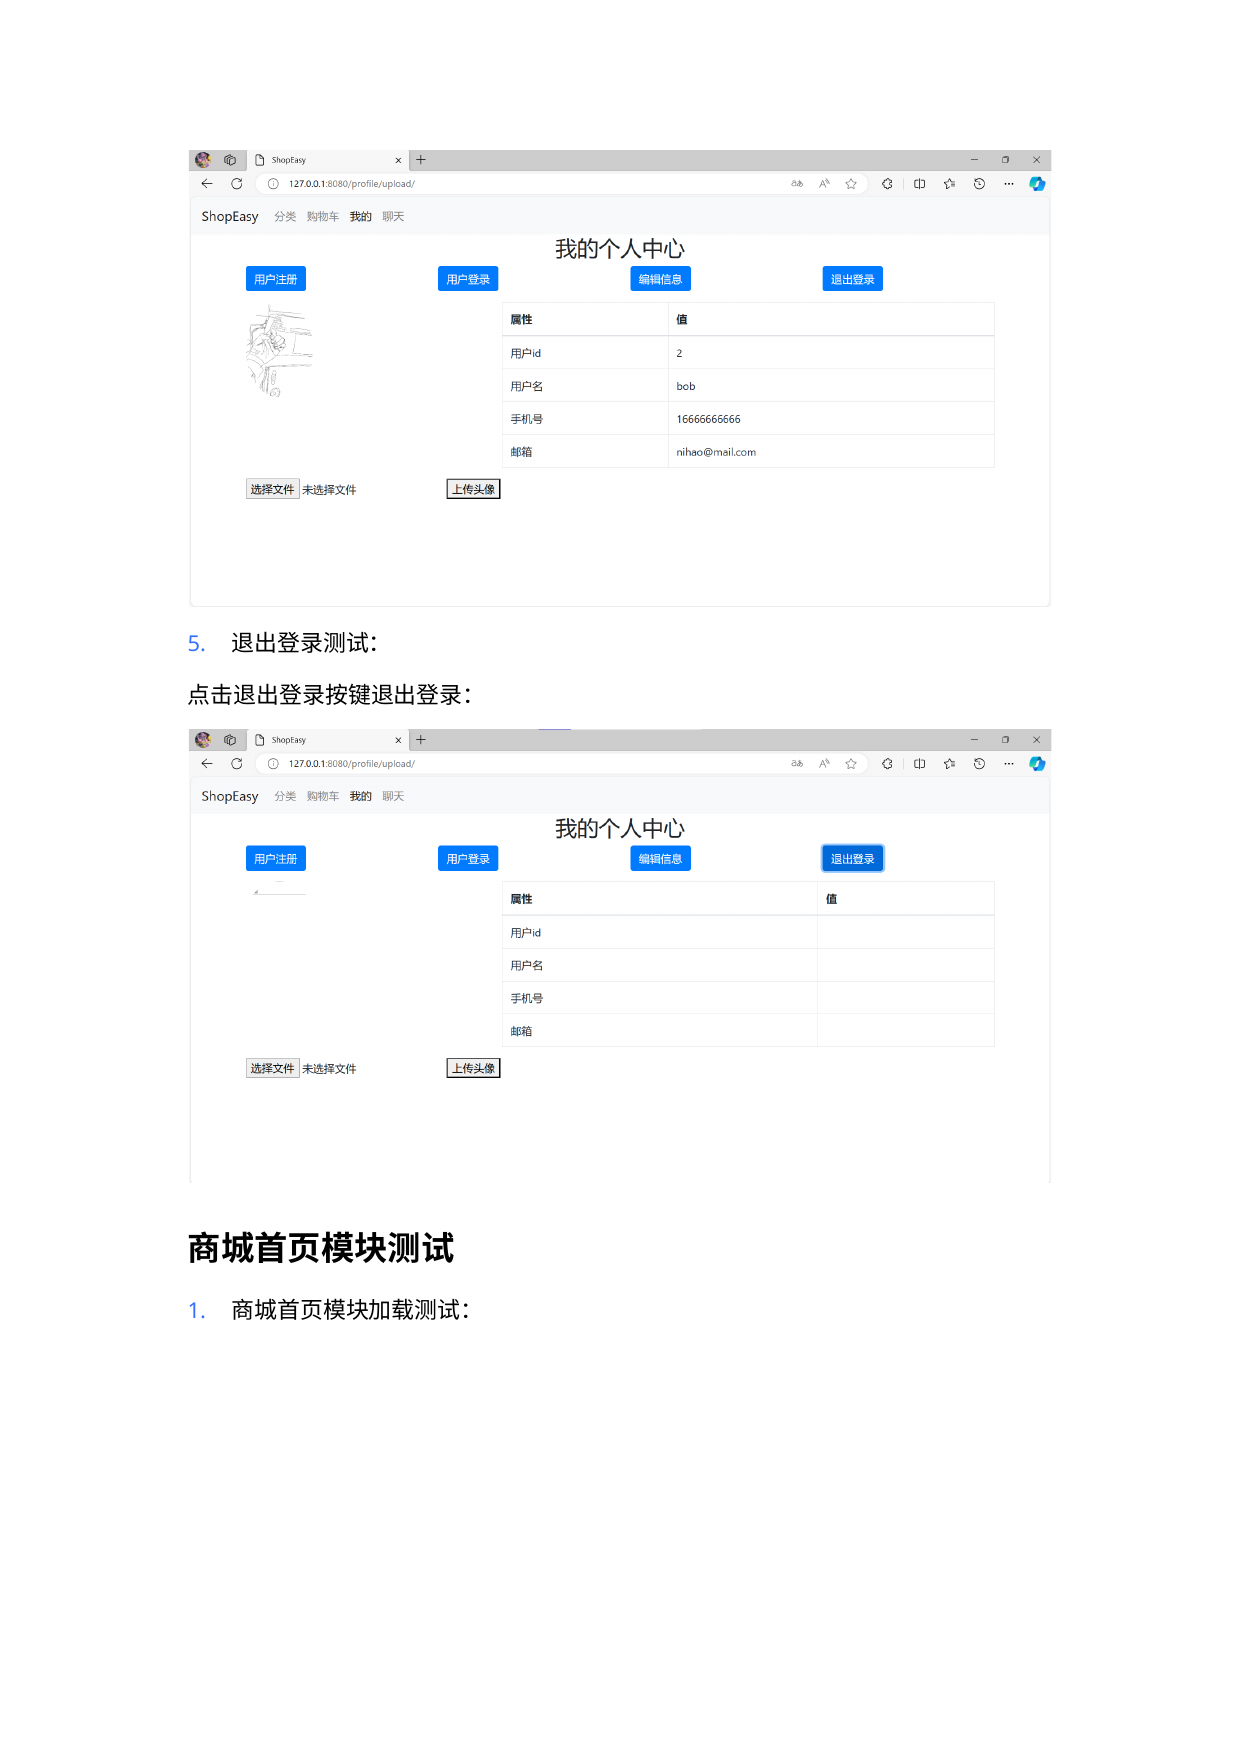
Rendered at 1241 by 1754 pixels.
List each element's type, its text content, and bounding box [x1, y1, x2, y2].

picture [188, 150, 1052, 607]
text 商城首页模块测试 [187, 1222, 1053, 1270]
list 退出登录测试： [187, 625, 1053, 658]
text 点击退出登录按键退出登录： [187, 677, 1053, 710]
picture [188, 729, 1052, 1183]
list 商城首页模块加载测试： [187, 1292, 1053, 1325]
